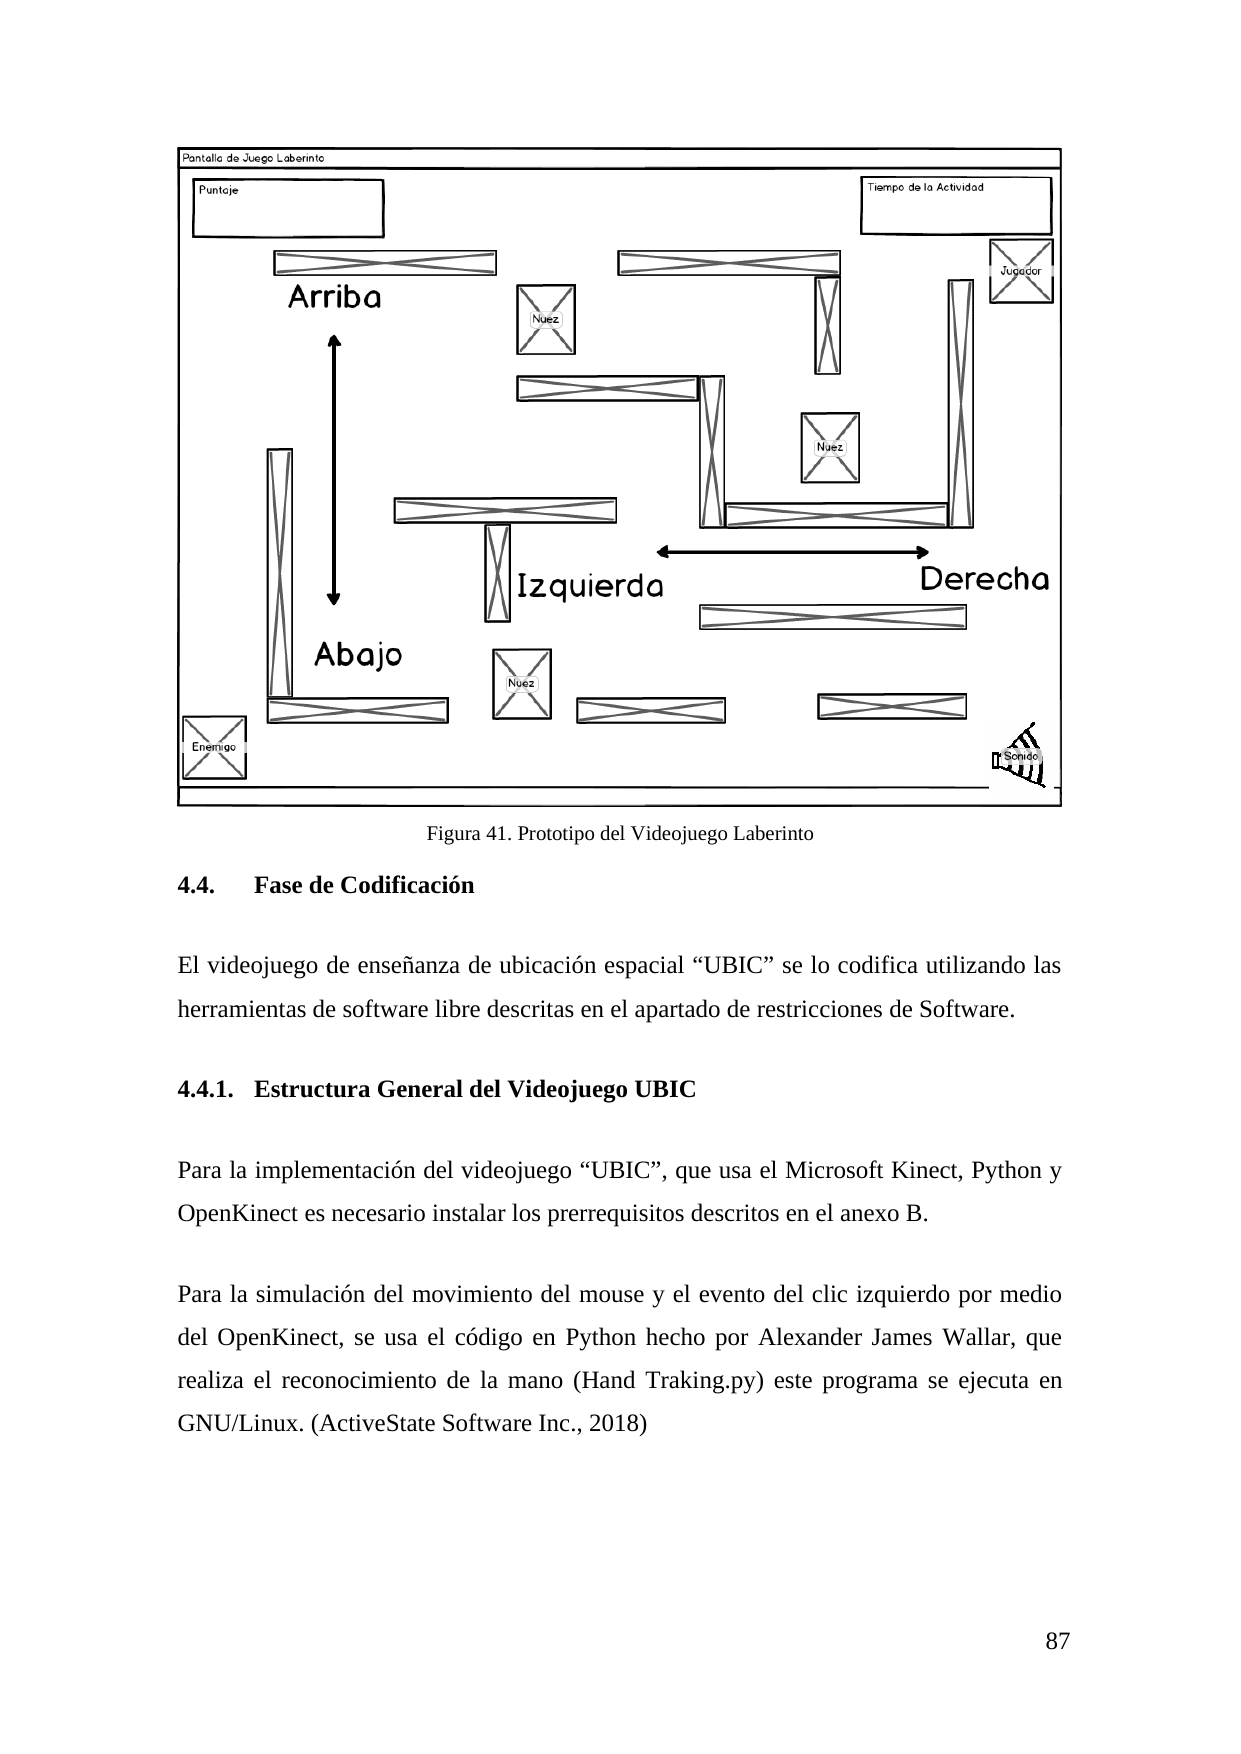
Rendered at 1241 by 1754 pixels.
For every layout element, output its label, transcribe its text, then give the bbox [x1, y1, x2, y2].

picture [177, 147, 1062, 807]
subtitle Fase de Codificación [177, 870, 1063, 899]
text Figura 41. Prototipo del Videojuego Laberinto [177, 821, 1063, 845]
text El videojuego de enseñanza de ubicación espacial “UBIC” se lo codifica utilizando las herramientas de software libre descritas en el apartado de restricciones de Software. [177, 951, 1063, 1022]
subtitle Estructura General del Videojuego UBIC [177, 1074, 1063, 1103]
text Para la simulación del movimiento del mouse y el evento del clic izquierdo por medio del OpenKinect, se usa el código en Python hecho por Alexander James Wallar, que realiza el reconocimiento de la mano (Hand Traking.py) este programa se ejecuta en GNU/Linux. (ActiveState Software Inc., 2018) [177, 1279, 1063, 1437]
text Para la implementación del videojuego “UBIC”, que usa el Microsoft Kinect, Python y OpenKinect es necesario instalar los prerrequisitos descritos en el anexo B. [177, 1155, 1063, 1227]
